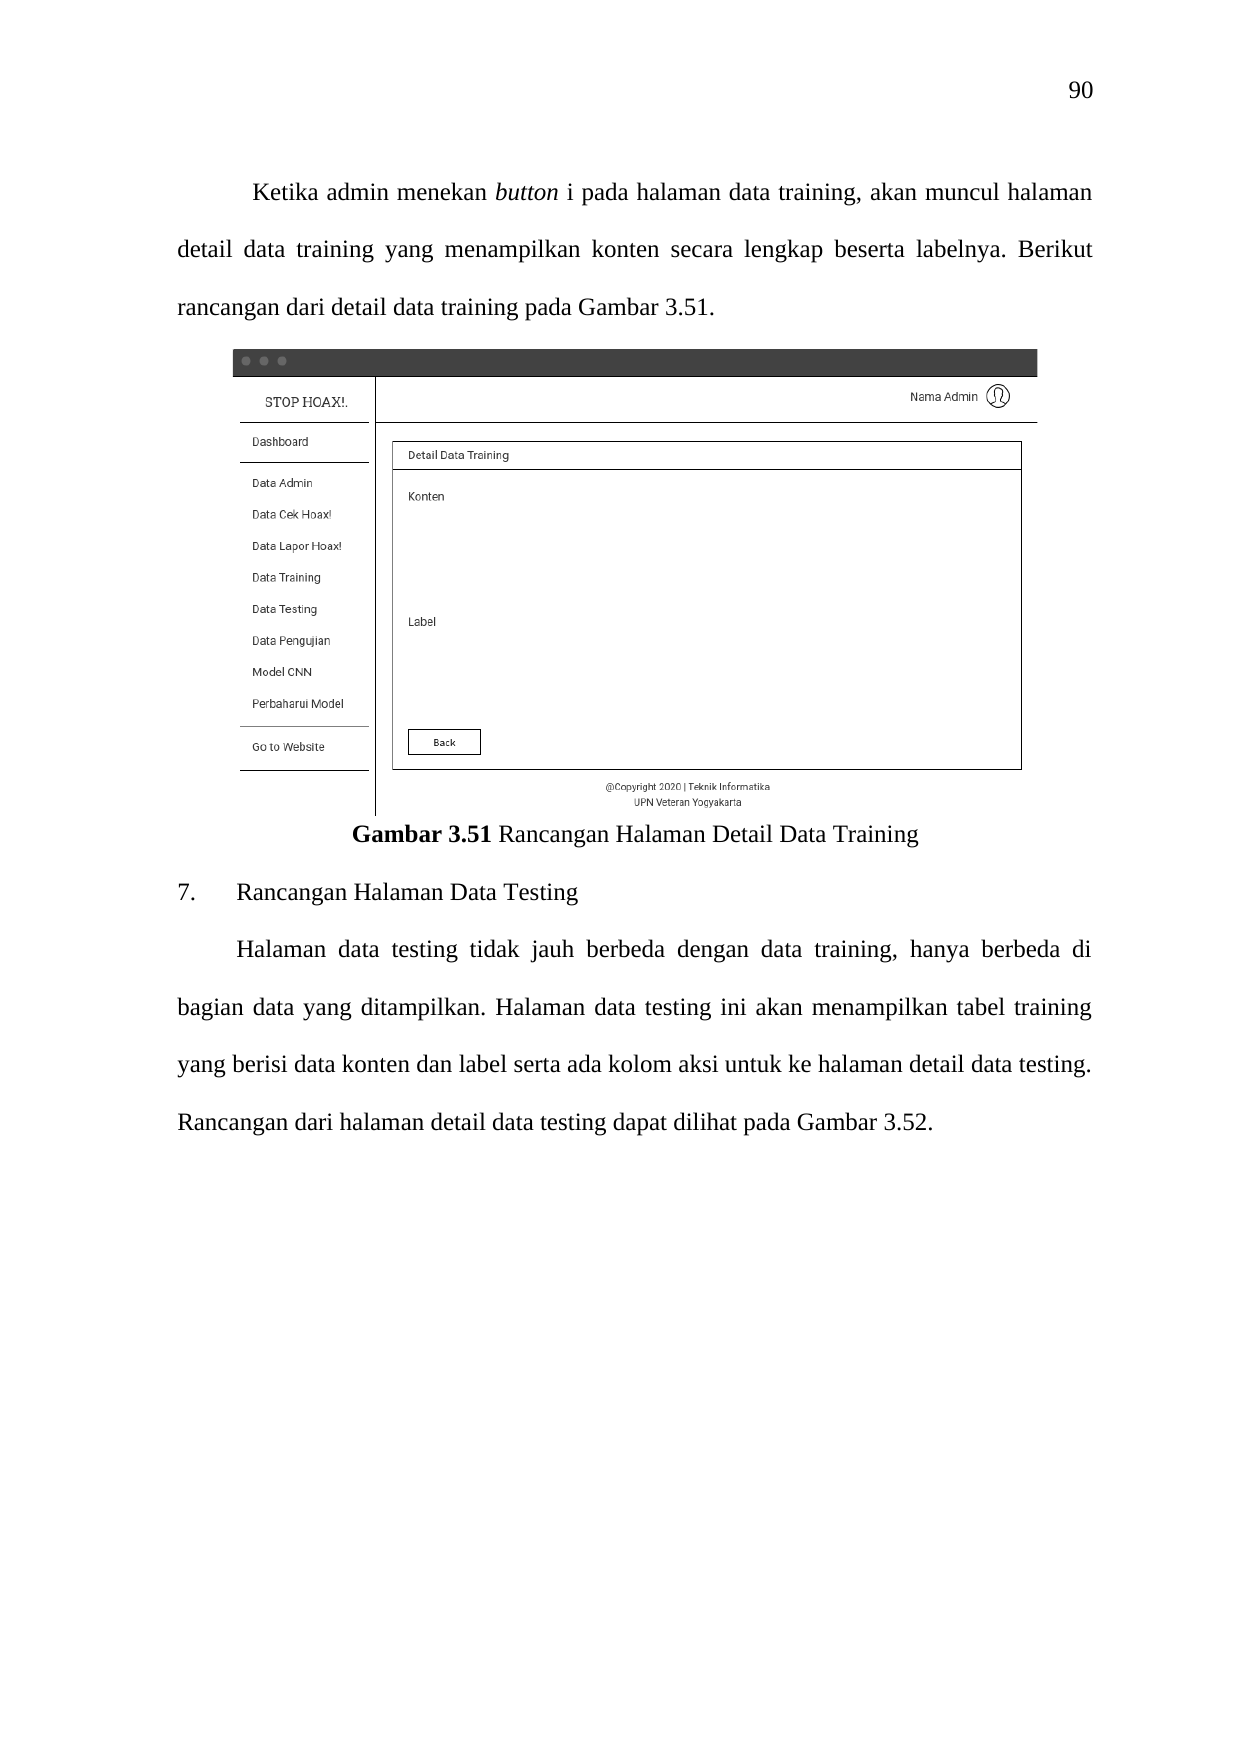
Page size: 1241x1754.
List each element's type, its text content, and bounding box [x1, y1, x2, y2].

list Rancangan Halaman Data Testing [177, 877, 1093, 906]
list Gambar 3.51 Rancangan Halaman Detail Data Training [177, 819, 1093, 848]
picture [232, 349, 1038, 816]
list Ketika admin menekan button i pada halaman data training, akan muncul halaman detail data training yang menampilkan konten secara lengkap beserta labelnya. Berikut rancangan dari detail data training pada Gambar 3.51. [177, 177, 1093, 321]
text Halaman data testing tidak jauh berbeda dengan data training, hanya berbeda di bagian data yang ditampilkan. Halaman data testing ini akan menampilkan tabel training yang berisi data konten dan label serta ada kolom aksi untuk ke halaman detail data testing. Rancangan dari halaman detail data testing dapat dilihat pada Gambar 3.52. [177, 934, 1093, 1136]
